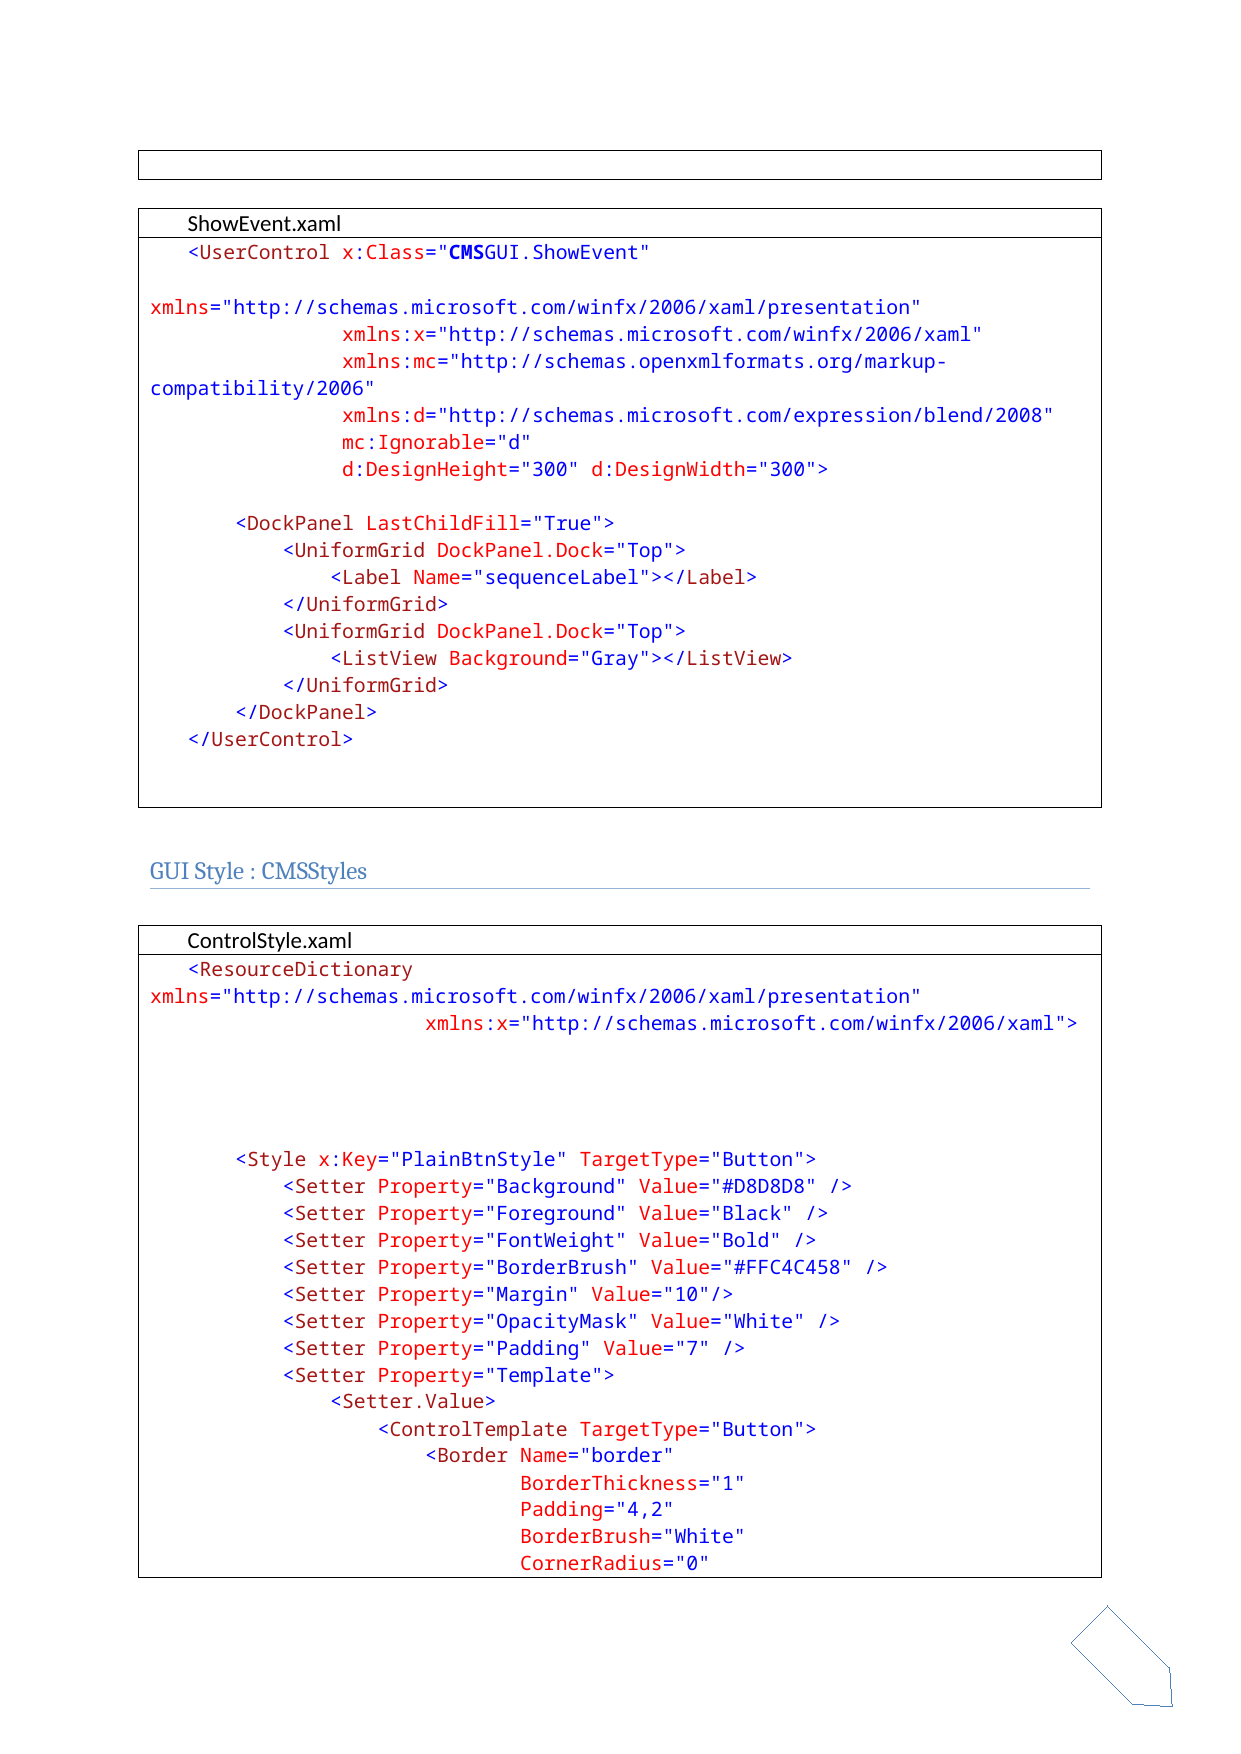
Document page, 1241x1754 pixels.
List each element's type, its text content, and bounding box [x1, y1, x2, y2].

table_header ControlStyle.xaml [139, 926, 1101, 954]
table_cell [139, 955, 1101, 1577]
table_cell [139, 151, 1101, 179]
table_cell <UserControl x:Class="CMSGUI.ShowEvent" xmlns="http://schemas.microsoft.com/winfx/2006/xaml/presentation" xmlns:x="http://schemas.microsoft.com/winfx/2006/xaml" xmlns:mc="http://schemas.openxmlformats.org/markup-compatibility/2006" xmlns:d="http://schemas.microsoft.com/expression/blend/2008" mc:Ignorable="d" d:DesignHeight="300" d:DesignWidth="300"> <DockPanel LastChildFill="True"> <UniformGrid DockPanel.Dock="Top"> <Label Name="sequenceLabel"></Label> </UniformGrid> <UniformGrid DockPanel.Dock="Top"> <ListView Background="Gray"></ListView> </UniformGrid> </DockPanel> </UserControl> [139, 238, 1101, 807]
table_header ShowEvent.xaml [139, 209, 1101, 237]
subtitle GUI Style : CMSStyles [150, 857, 1090, 888]
